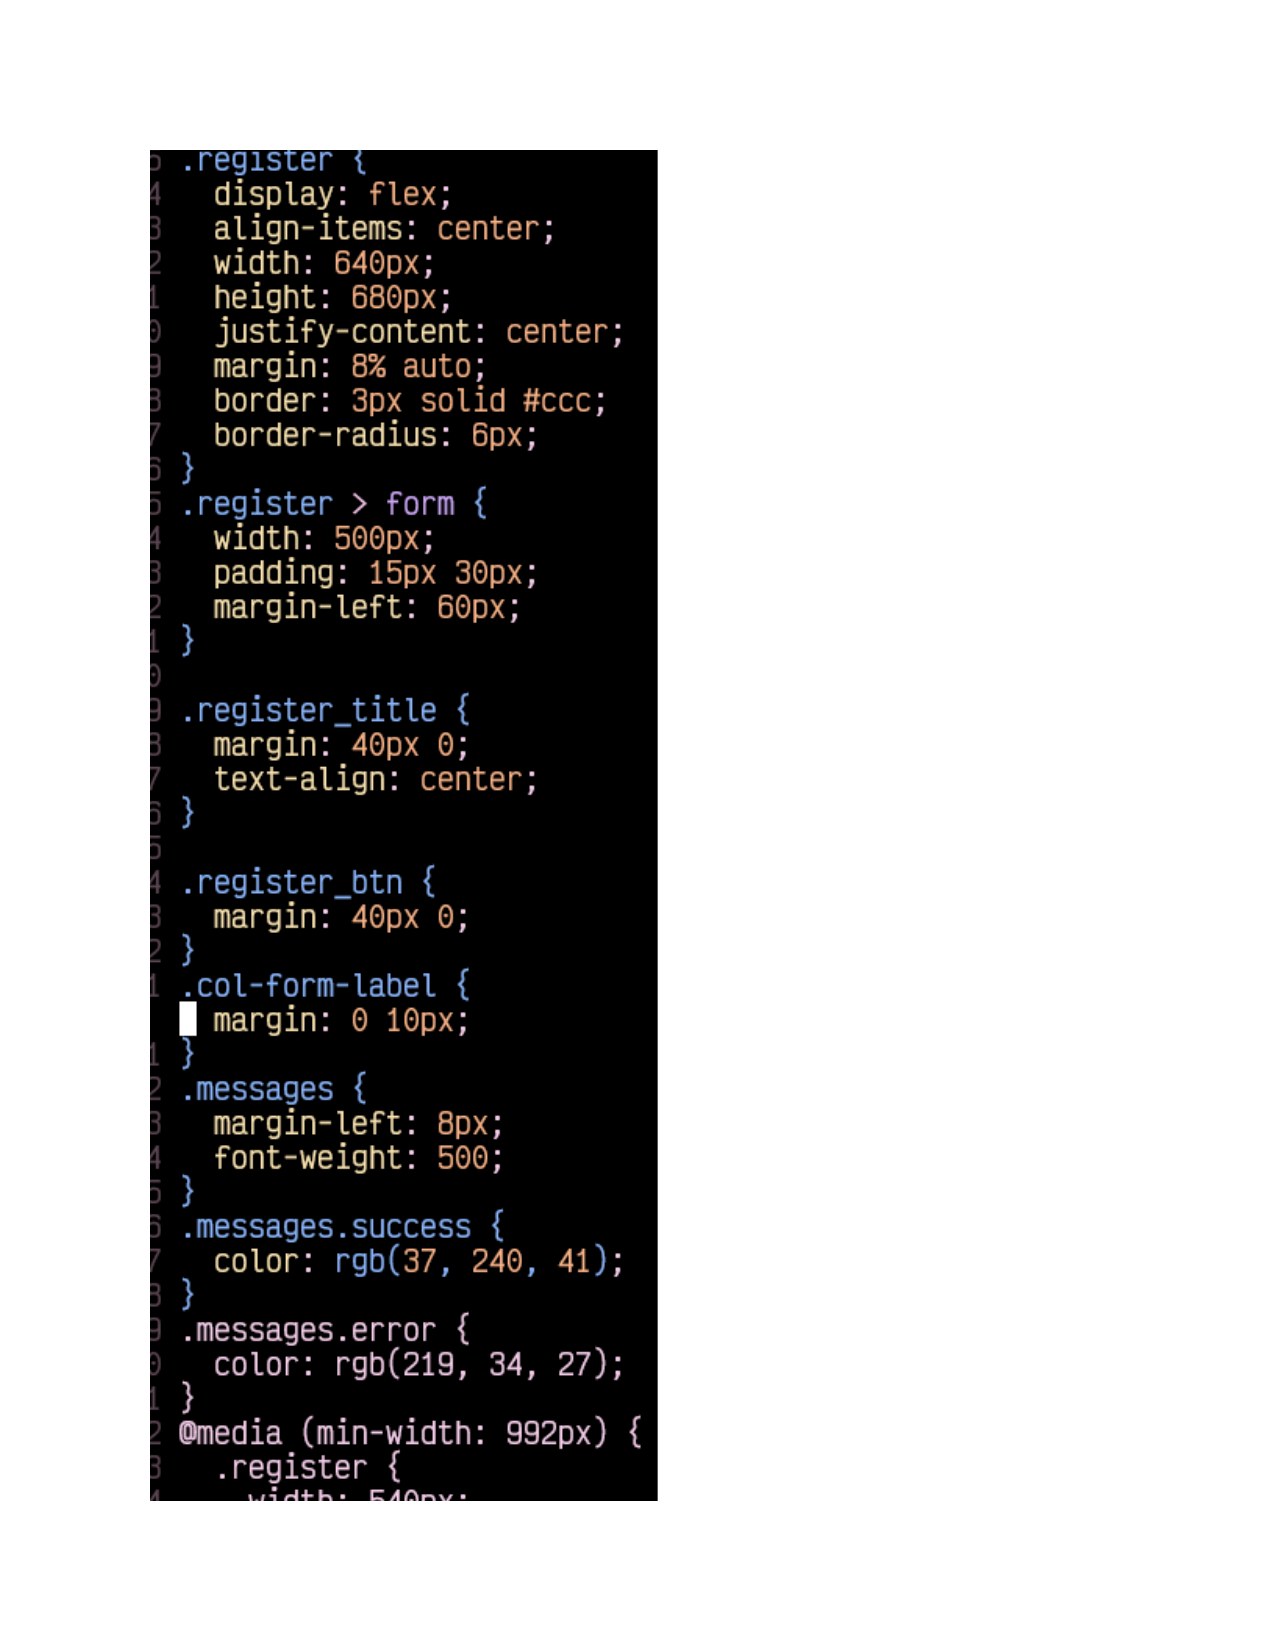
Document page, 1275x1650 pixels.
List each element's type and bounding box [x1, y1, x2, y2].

picture [150, 150, 658, 1501]
